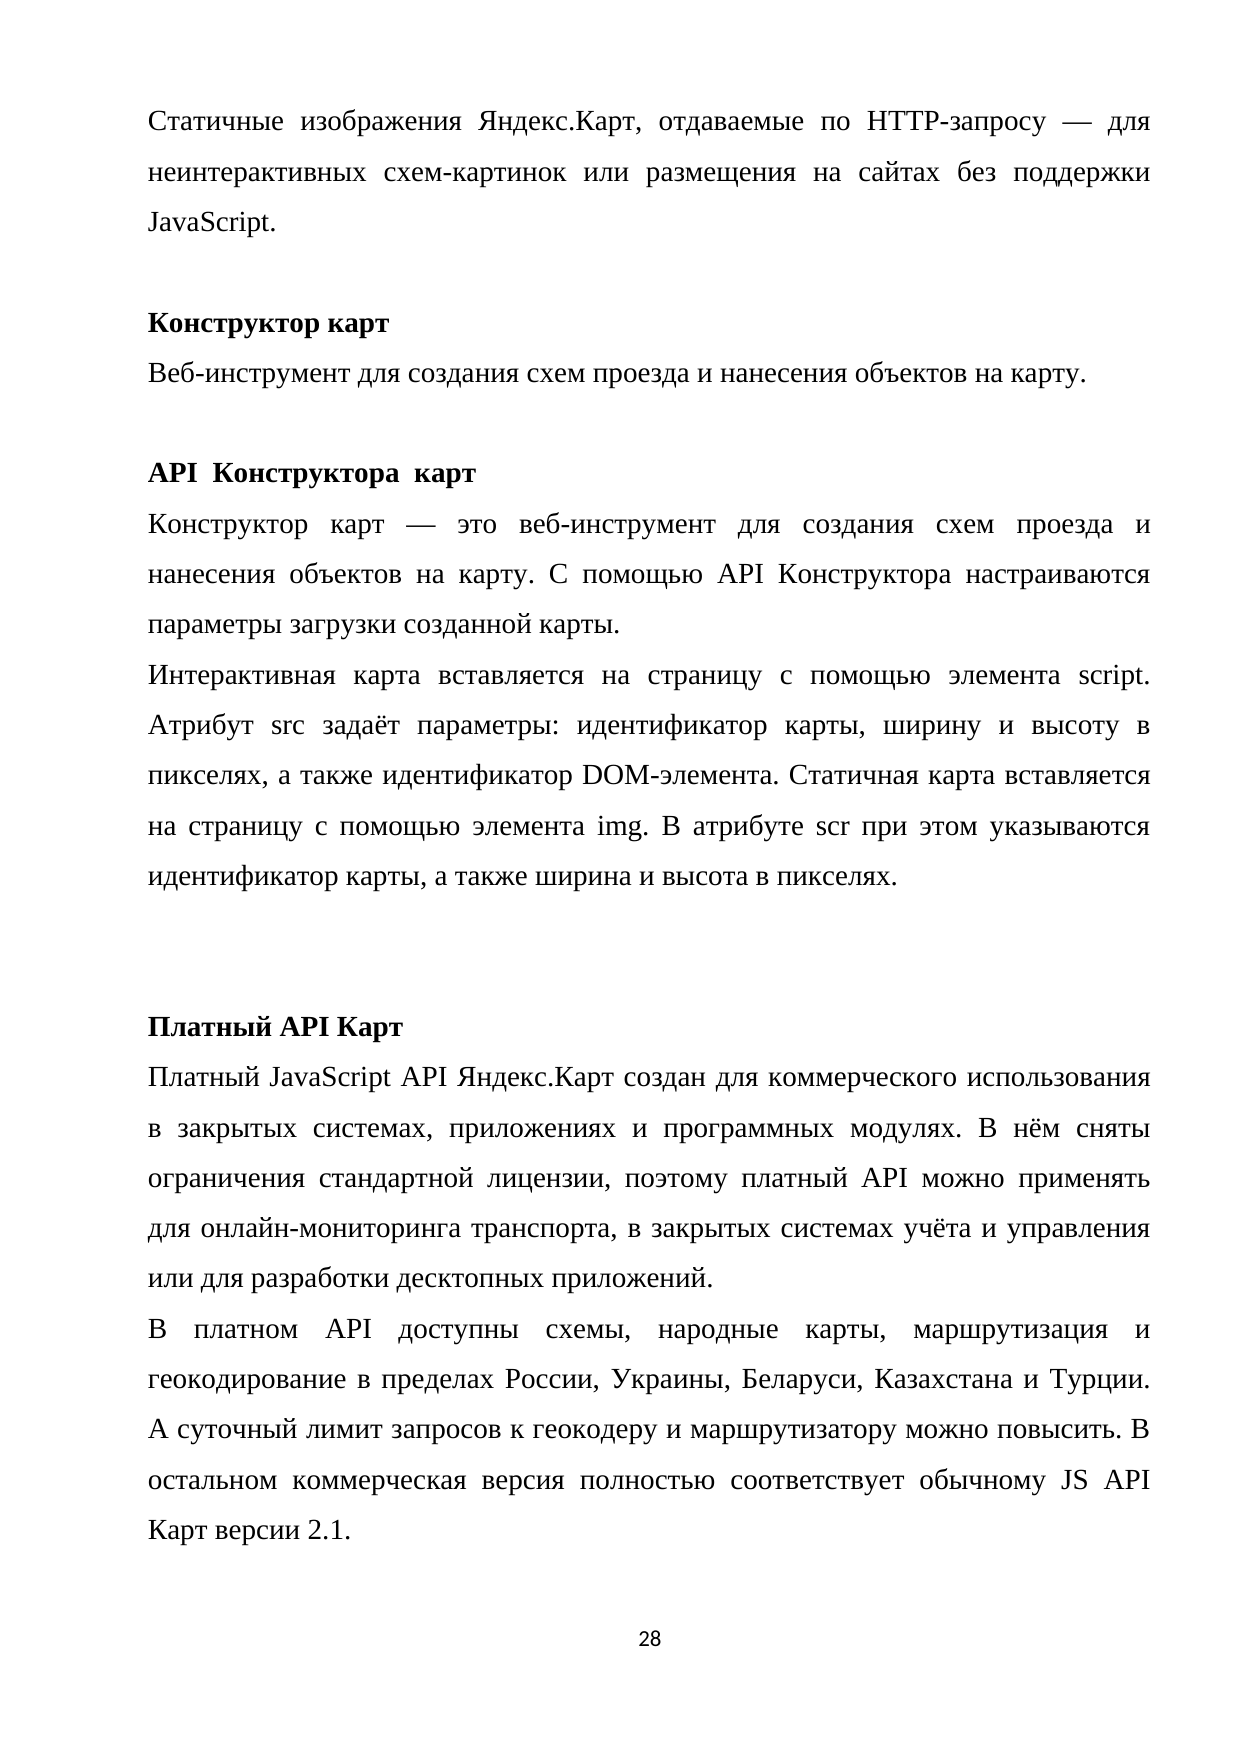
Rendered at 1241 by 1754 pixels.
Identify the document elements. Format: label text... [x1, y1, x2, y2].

text Конструктор карт [148, 305, 1152, 338]
text Веб-инструмент для создания схем проезда и нанесения объектов на карту. [148, 355, 1152, 388]
text В платном API доступны схемы, народные карты, маршрутизация и геокодирование в пределах России, Украины, Беларуси, Казахстана и Турции. А суточный лимит запросов к геокодеру и маршрутизатору можно повысить. В остальном коммерческая версия полностью соответствует обычному JS API Карт версии 2.1. [148, 1311, 1152, 1546]
text Конструктор карт — это веб-инструмент для создания схем проезда и нанесения объектов на карту. С помощью API Конструктора настраиваются параметры загрузки созданной карты. [148, 506, 1152, 640]
text API Конструктора карт [148, 456, 1152, 489]
text Платный API Карт [148, 1009, 1152, 1043]
text Платный JavaScript API Яндекс.Карт создан для коммерческого использования в закрытых системах, приложениях и программных модулях. В нём сняты ограничения стандартной лицензии, поэтому платный API можно применять для онлайн-мониторинга транспорта, в закрытых системах учёта и управления или для разработки десктопных приложений. [148, 1059, 1152, 1294]
text Статичные изображения Яндекс.Карт, отдаваемые по HTTP-запросу — для неинтерактивных схем-картинок или размещения на сайтах без поддержки JavaScript. [148, 103, 1152, 238]
text Интерактивная карта вставляется на страницу с помощью элемента script. Атрибут src задаёт параметры: идентификатор карты, ширину и высоту в пикселях, а также идентификатор DOM-элемента. Статичная карта вставляется на страницу с помощью элемента img. В атрибуте scr при этом указываются идентификатор карты, а также ширина и высота в пикселях. [148, 657, 1152, 892]
